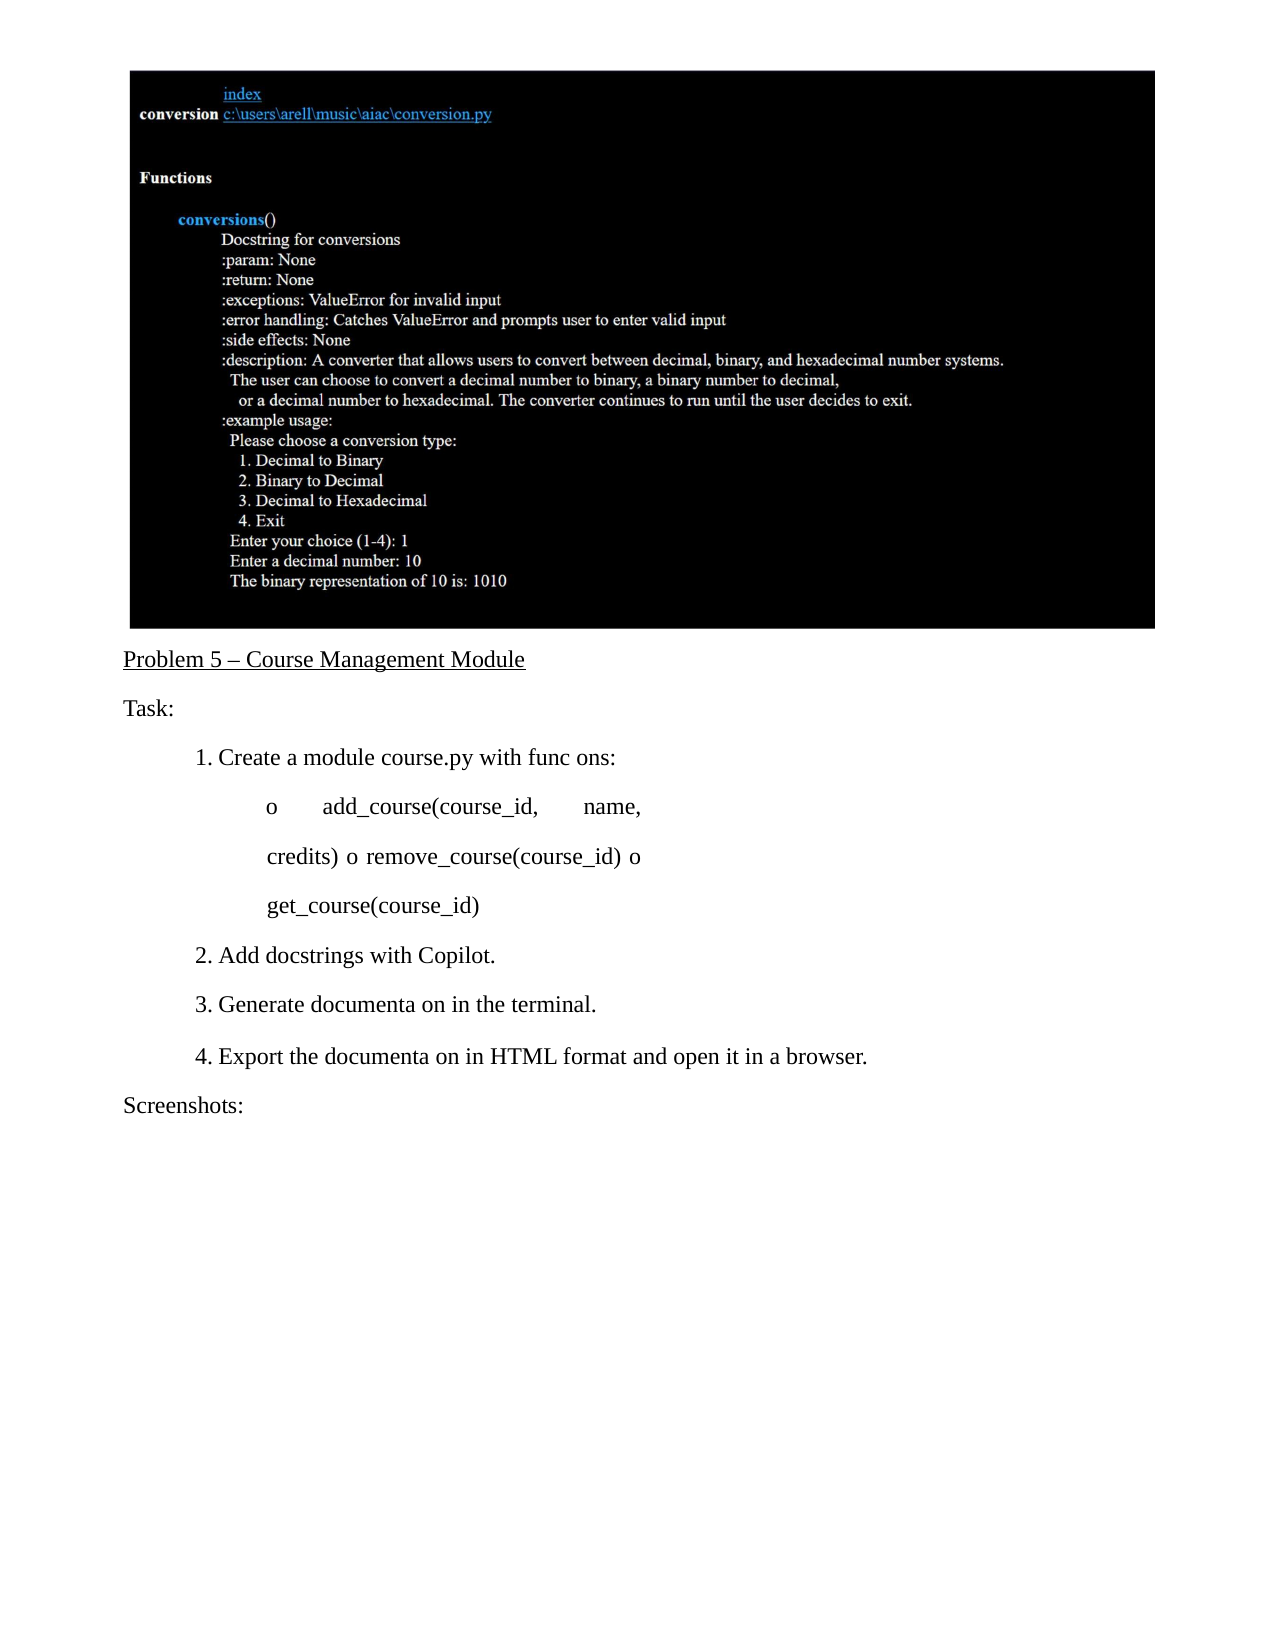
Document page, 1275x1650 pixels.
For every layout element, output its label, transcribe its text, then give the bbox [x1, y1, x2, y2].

text Problem 5 – Course Management Module [123, 644, 1155, 672]
text Screenshots: [123, 1091, 1141, 1118]
list Generate documenta on in the terminal. [195, 990, 1141, 1018]
text Task: [123, 694, 1141, 721]
text o add_course(course_id, name, credits) o remove_course(course_id) o get_course(course_id) [266, 792, 641, 919]
picture [129, 70, 1155, 629]
list Create a module course.py with func ons: [195, 743, 1141, 770]
list Add docstrings with Copilot. [195, 941, 1141, 969]
list Export the documenta on in HTML format and open it in a browser. [195, 1042, 1141, 1069]
